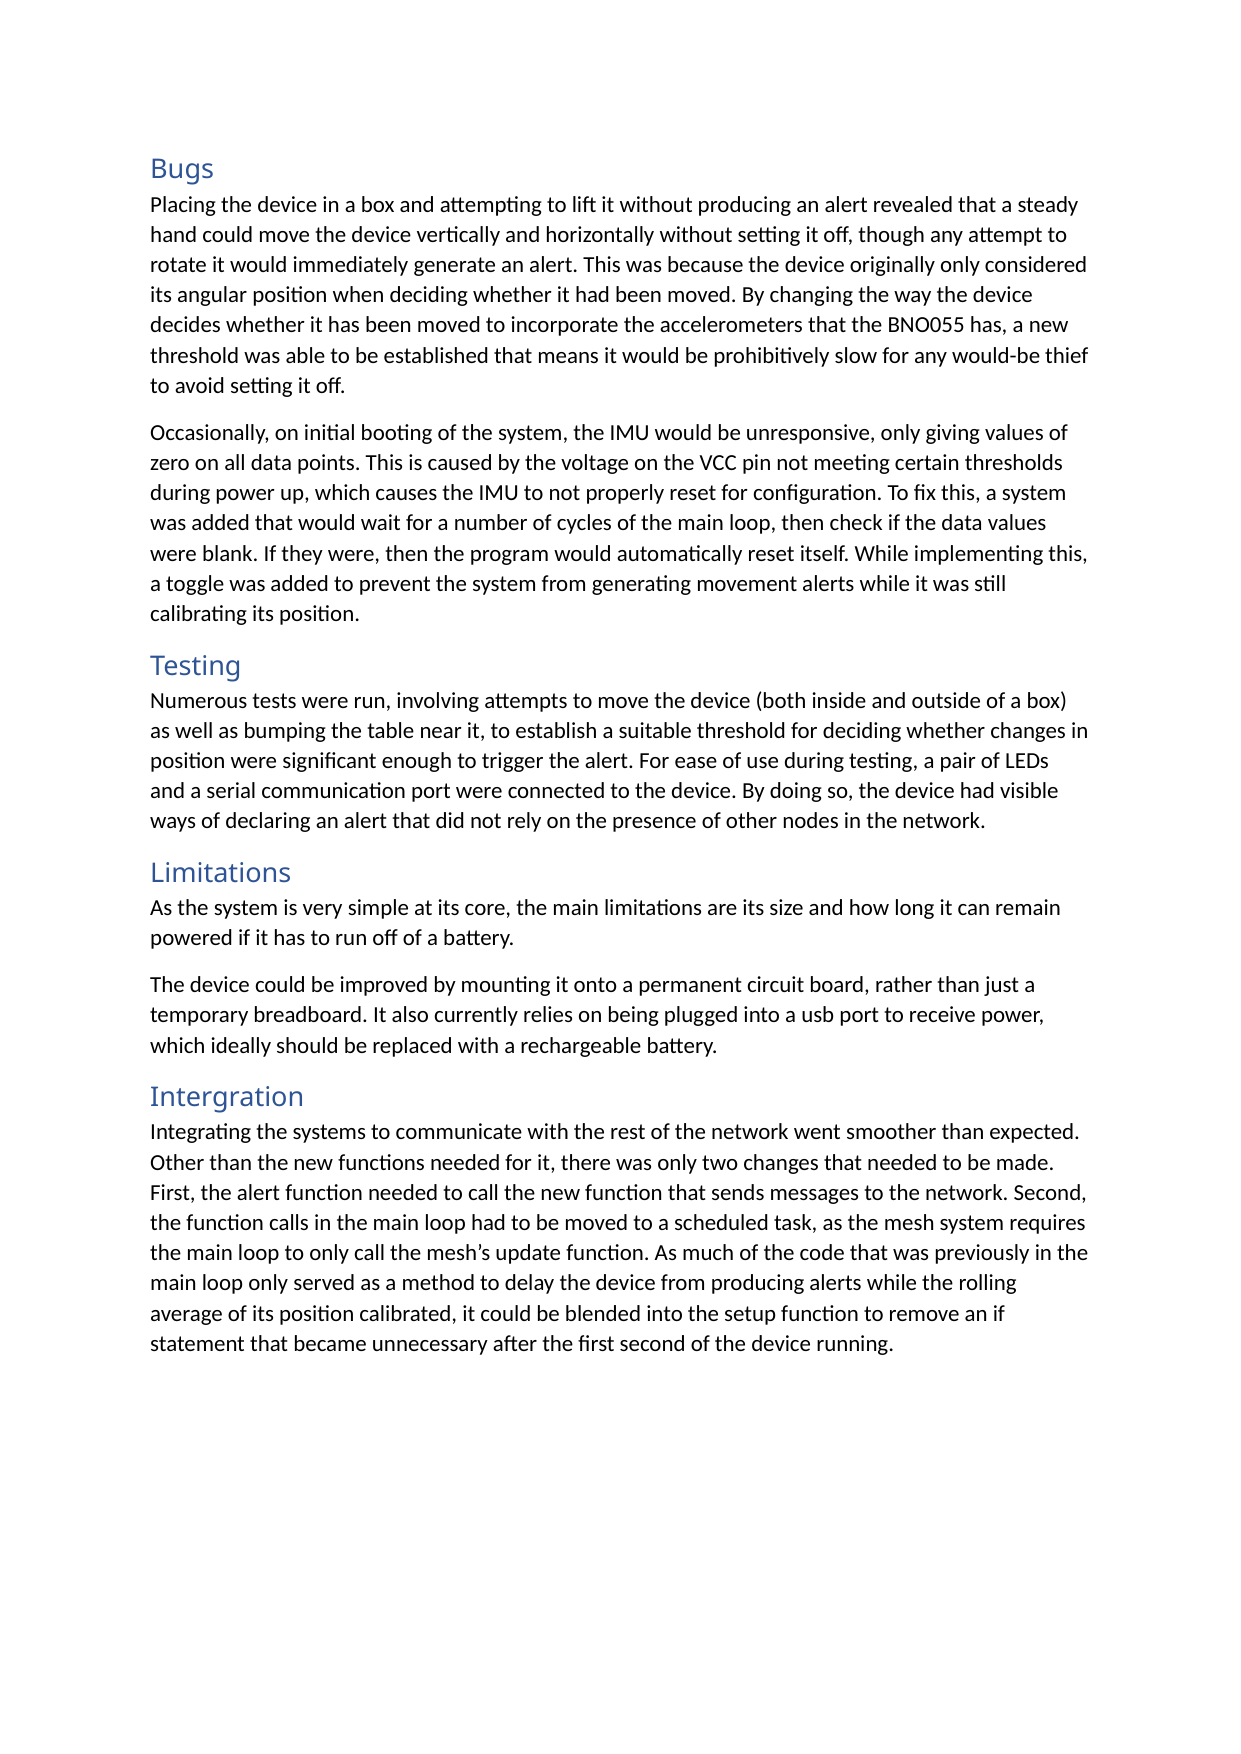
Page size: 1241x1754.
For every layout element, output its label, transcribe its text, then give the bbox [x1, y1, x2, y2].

text Placing the device in a box and attempting to lift it without producing an alert revealed that a steady hand could move the device vertically and horizontally without setting it off, though any attempt to rotate it would immediately generate an alert. This was because the device originally only considered its angular position when deciding whether it had been moved. By changing the way the device decides whether it has been moved to incorporate the accelerometers that the BNO055 has, a new threshold was able to be established that means it would be prohibitively slow for any would-be thief to avoid setting it off. [150, 190, 1090, 399]
subtitle Bugs [150, 150, 1090, 187]
text As the system is very simple at its core, the main limitations are its size and how long it can remain powered if it has to run off of a battery. [150, 893, 1090, 952]
text Integrating the systems to communicate with the rest of the network went smoother than expected. Other than the new functions needed for it, there was only two changes that needed to be made. First, the alert function needed to call the new function that sends messages to the network. Second, the function calls in the main loop had to be moved to a scheduled task, as the mesh system requires the main loop to only call the mesh’s update function. As much of the code that was previously in the main loop only served as a method to delay the device from producing alerts while the rolling average of its position calibrated, it could be blended into the setup function to remove an if statement that became unnecessary after the first second of the device running. [150, 1117, 1090, 1357]
text Occasionally, on initial booting of the system, the IMU would be unresponsive, only giving values of zero on all data points. This is caused by the voltage on the VCC pin not meeting certain thresholds during power up, which causes the IMU to not properly reset for configuration. To fix this, a system was added that would wait for a number of cycles of the main loop, then check if the data values were blank. If they were, then the program would automatically reset itself. While implementing this, a toggle was added to prevent the system from generating movement alerts while it was still calibrating its position. [150, 418, 1090, 627]
subtitle Testing [150, 646, 1090, 683]
text Numerous tests were run, involving attempts to move the device (both inside and outside of a box) as well as bumping the table near it, to establish a suitable threshold for deciding whether changes in position were significant enough to trigger the alert. For ease of use during testing, a pair of LEDs and a serial communication port were connected to the device. By doing so, the device had visible ways of declaring an alert that did not rely on the presence of other nodes in the network. [150, 686, 1090, 835]
subtitle Intergration [150, 1078, 1090, 1114]
subtitle Limitations [150, 853, 1090, 890]
text The device could be improved by mounting it onto a permanent circuit board, rather than just a temporary breadboard. It also currently relies on being plugged into a usb port to receive power, which ideally should be replaced with a rechargeable battery. [150, 970, 1090, 1059]
